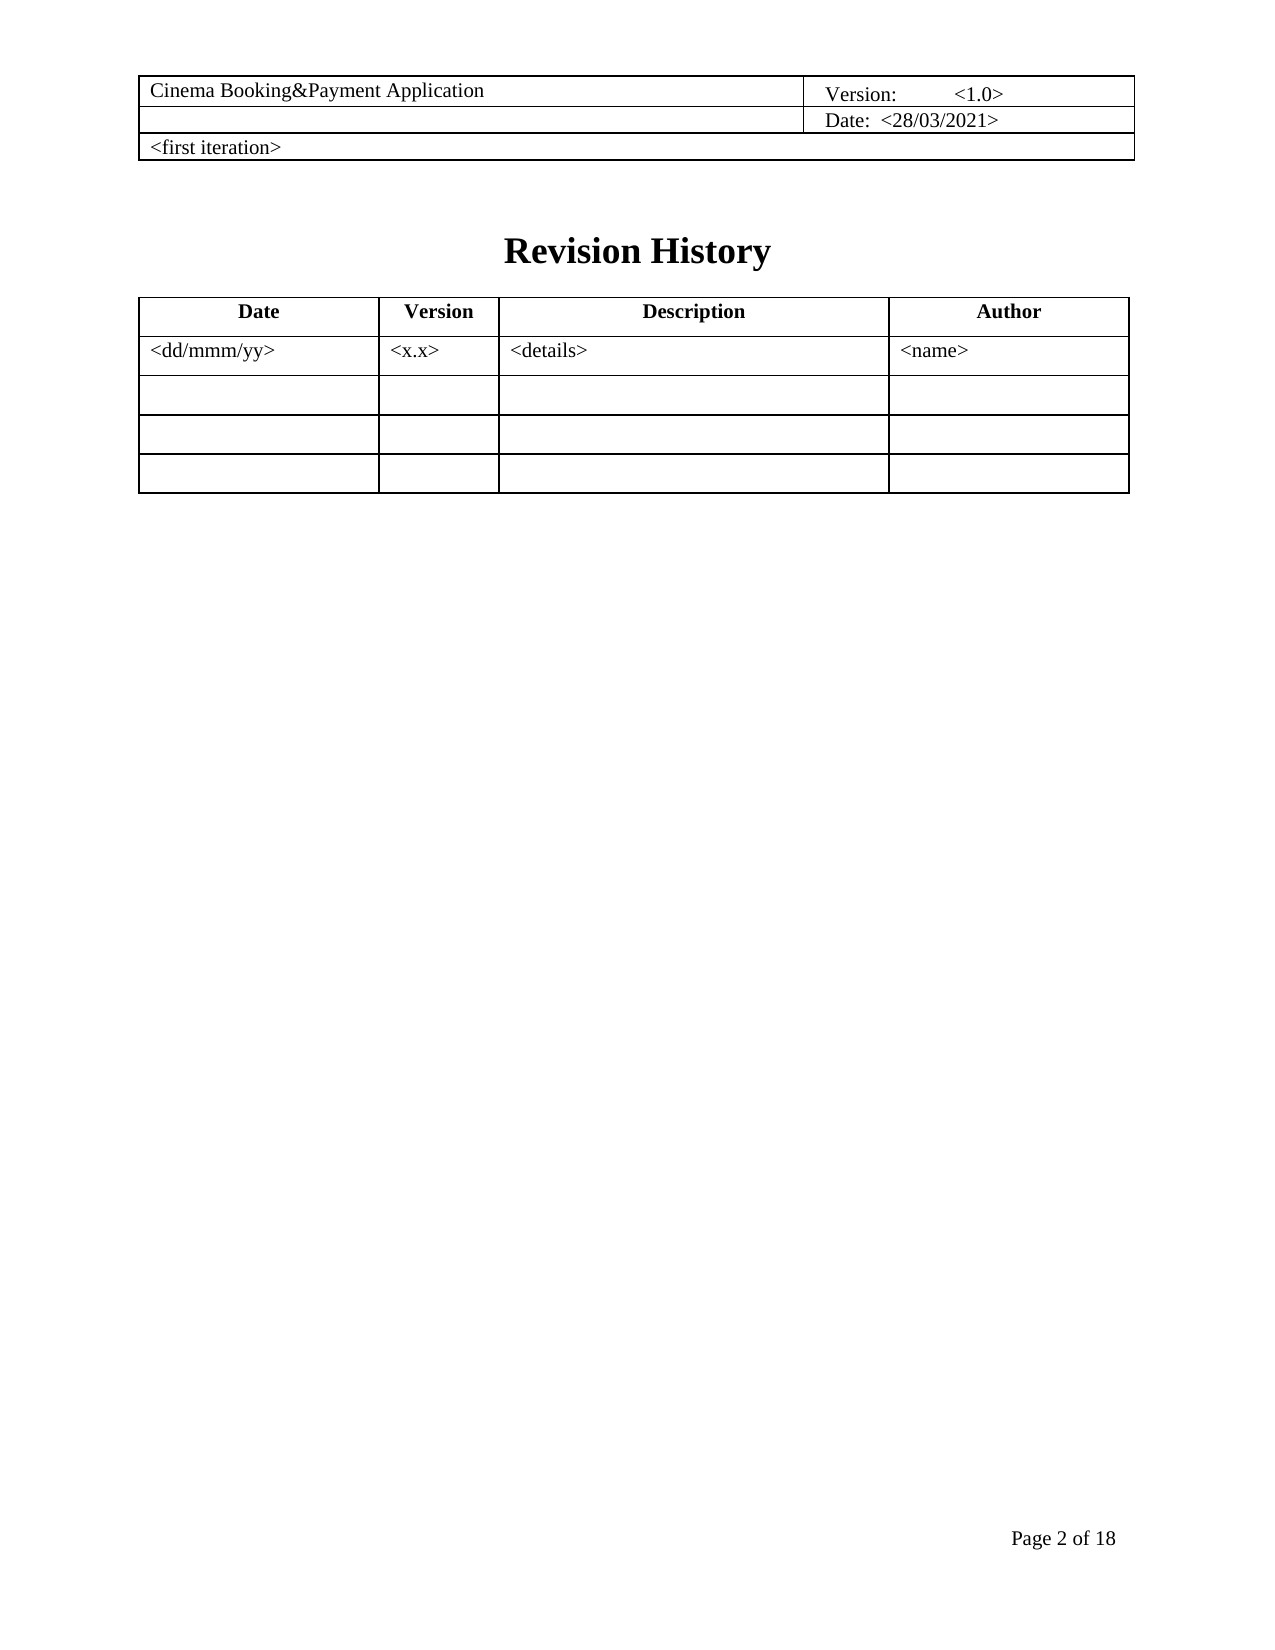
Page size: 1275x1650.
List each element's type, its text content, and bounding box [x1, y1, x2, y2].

table_cell [380, 416, 498, 453]
table_cell [890, 455, 1128, 492]
table_header Description [500, 298, 888, 336]
title Revision History [150, 228, 1125, 272]
table_cell <details> [500, 337, 888, 375]
table_cell <name> [890, 337, 1128, 375]
table_cell [890, 376, 1128, 414]
table_cell <x.x> [380, 337, 498, 375]
table_cell [140, 455, 378, 492]
table_cell <dd/mmm/yy> [140, 337, 378, 375]
table_header Author [890, 298, 1128, 336]
table_cell [500, 376, 888, 414]
table_cell [500, 416, 888, 453]
table_cell [380, 455, 498, 492]
table_cell [890, 416, 1128, 453]
table_cell [140, 416, 378, 453]
table_header Date [140, 298, 378, 336]
table_header Version [380, 298, 498, 336]
table_cell [500, 455, 888, 492]
table_cell [380, 376, 498, 414]
table_cell [140, 376, 378, 414]
